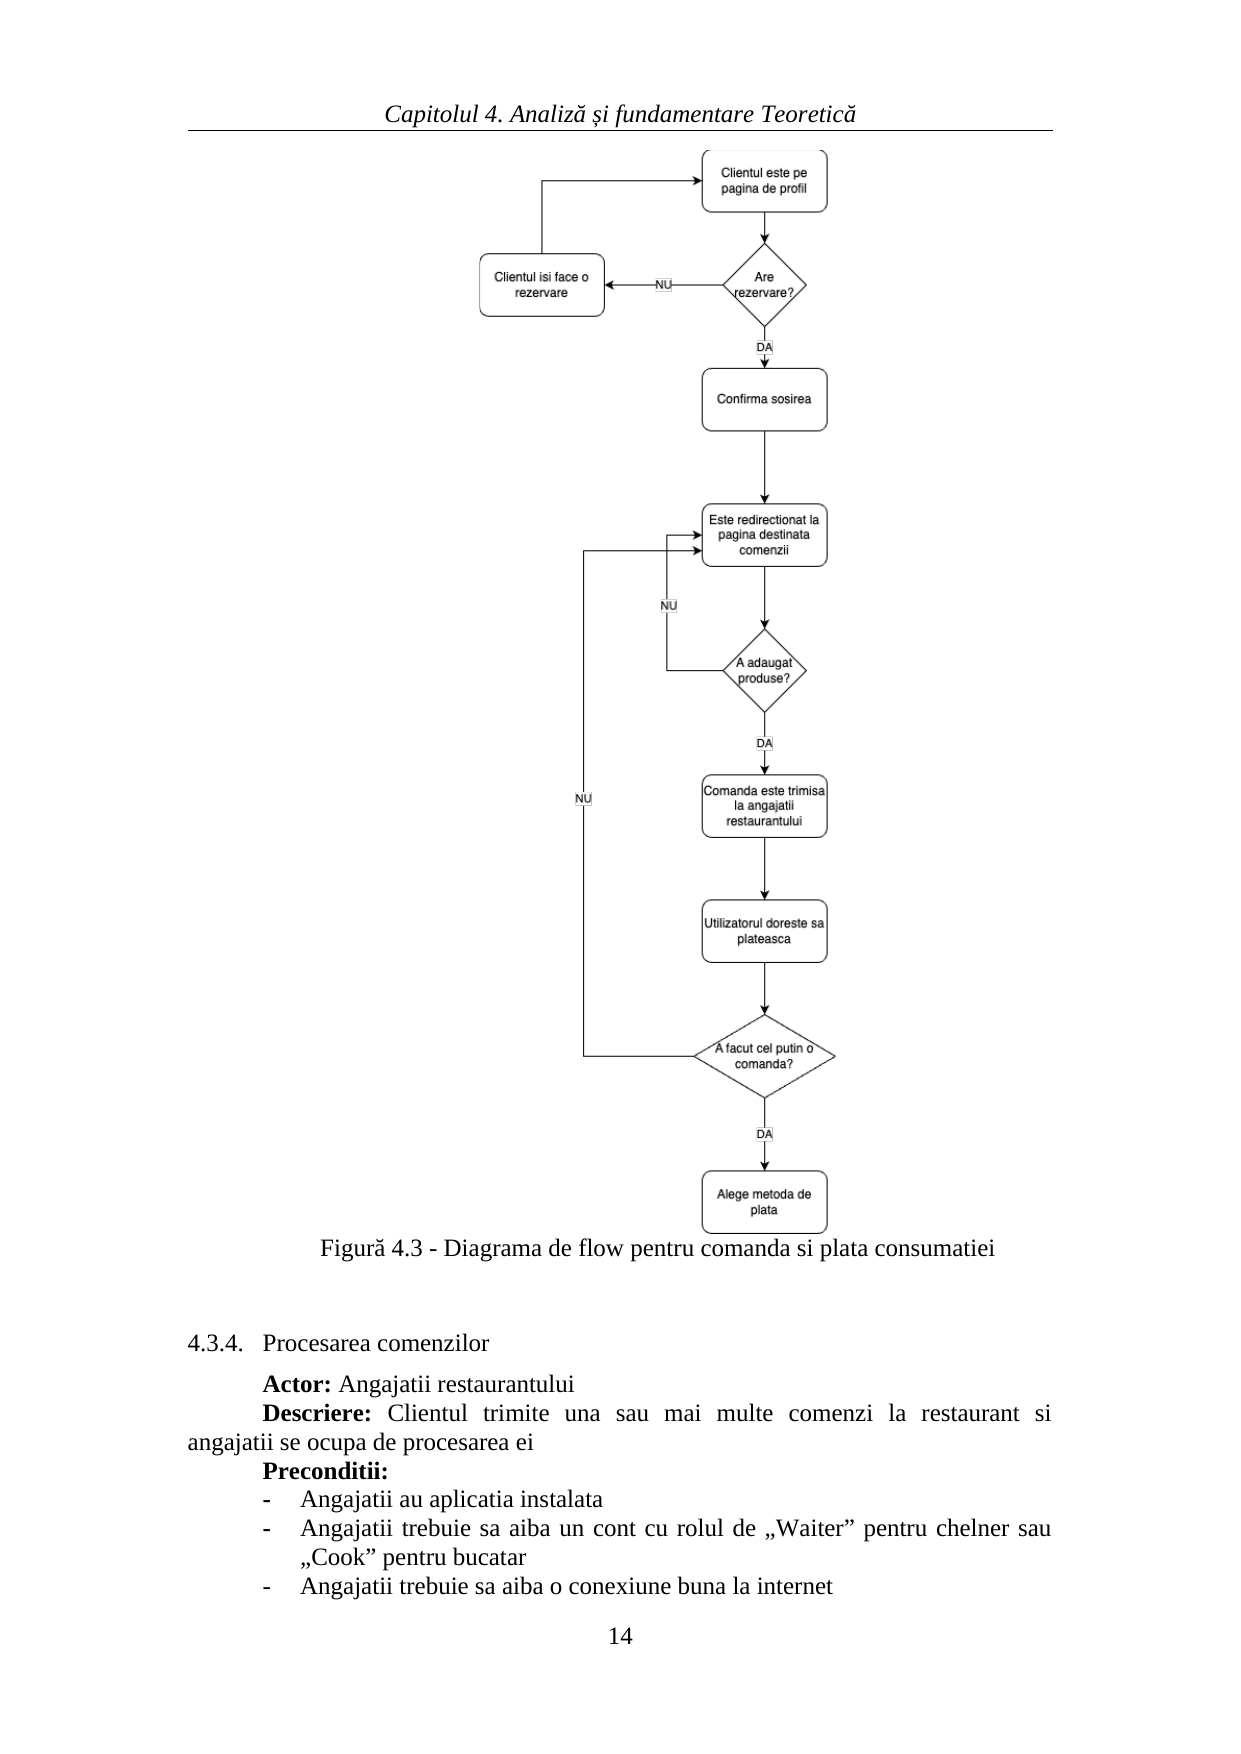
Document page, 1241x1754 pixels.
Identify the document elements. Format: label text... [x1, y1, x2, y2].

list Angajatii trebuie sa aiba o conexiune buna la internet [262, 1571, 1053, 1599]
picture [479, 150, 836, 1234]
text Actor: Angajatii restaurantului [187, 1369, 1053, 1398]
list Angajatii trebuie sa aiba un cont cu rolul de „Waiter” pentru chelner sau „Cook” pentru bucatar [262, 1513, 1053, 1571]
subtitle Procesarea comenzilor [187, 1328, 1053, 1357]
text Preconditii: [187, 1456, 1053, 1484]
text Descriere: Clientul trimite una sau mai multe comenzi la restaurant si angajatii se ocupa de procesarea ei [187, 1398, 1053, 1456]
text Figură 4.3 - Diagrama de flow pentru comanda si plata consumatiei [187, 1233, 1053, 1262]
list Angajatii au aplicatia instalata [262, 1484, 1053, 1513]
